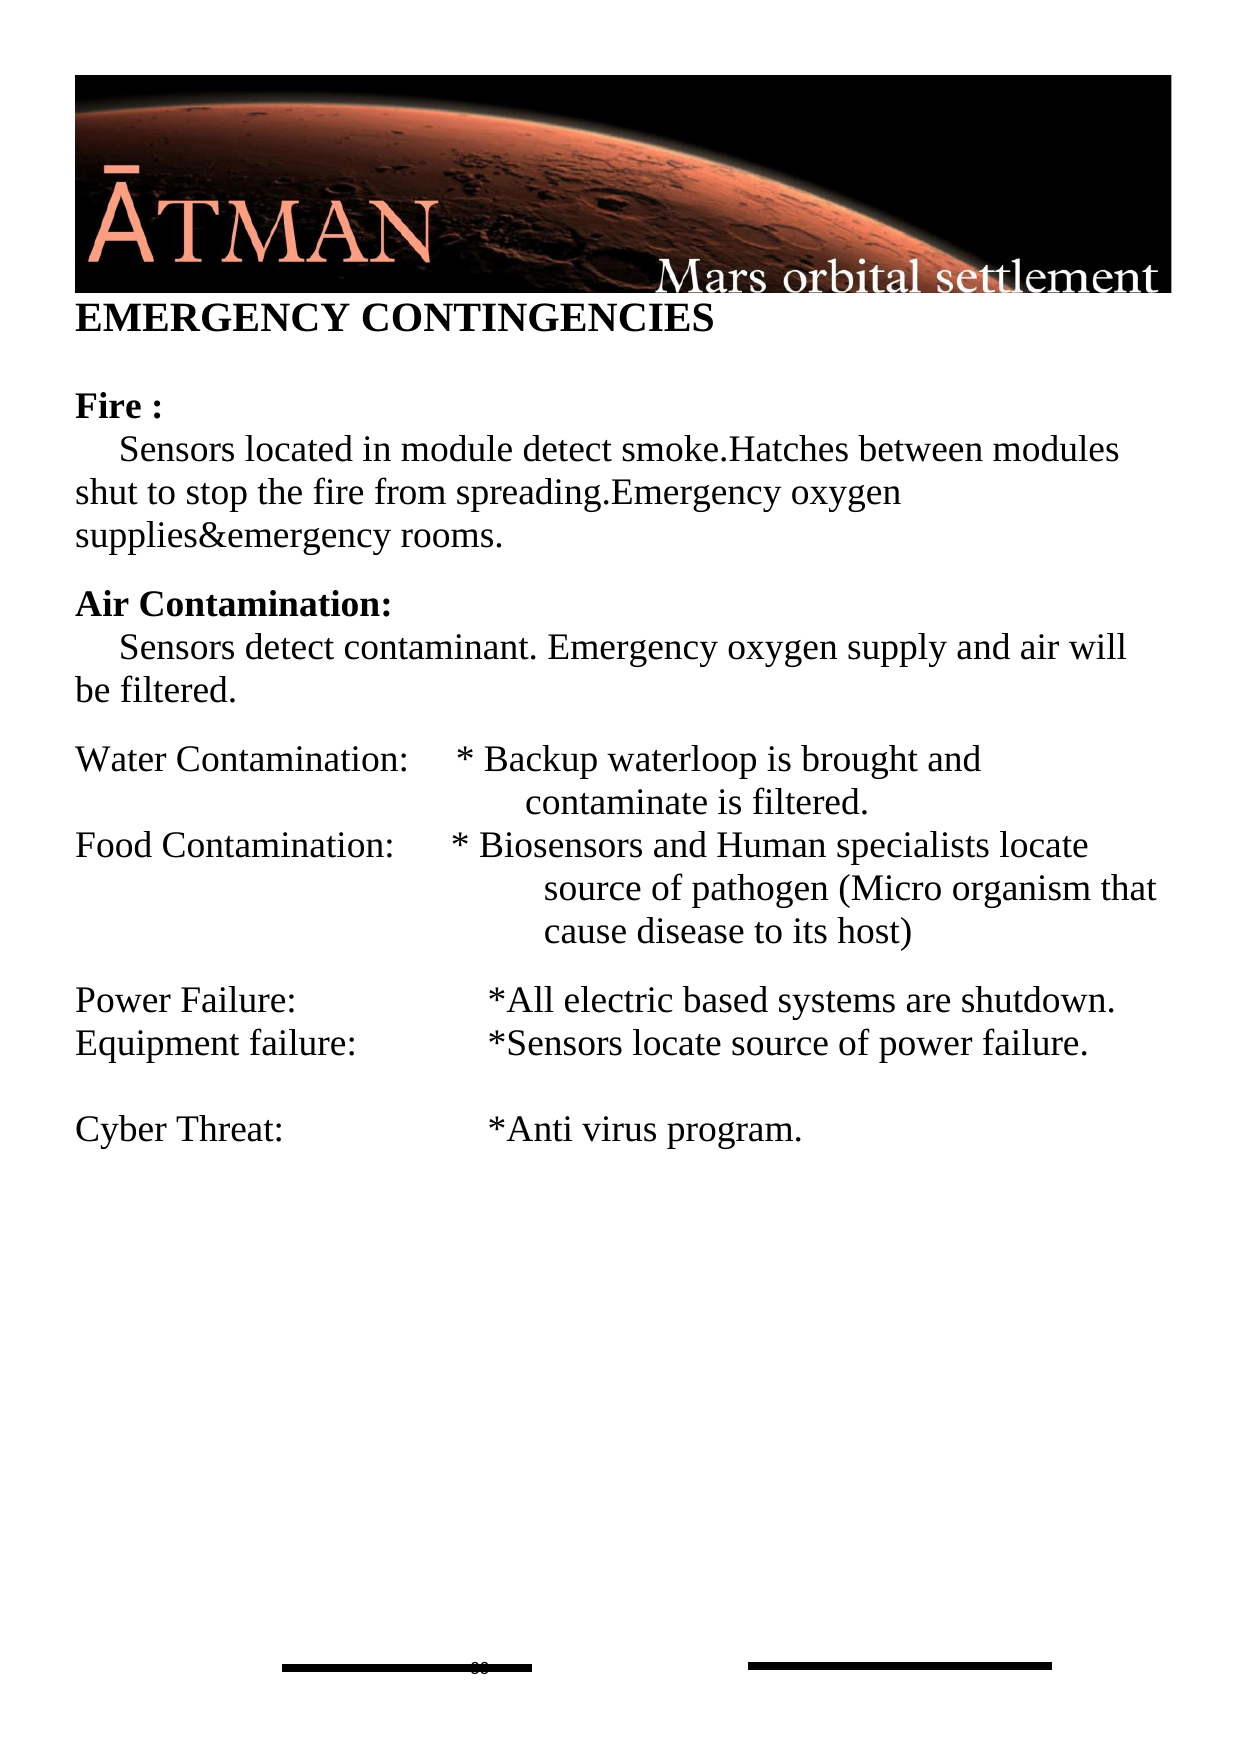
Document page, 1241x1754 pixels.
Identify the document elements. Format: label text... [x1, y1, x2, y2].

text EMERGENCY CONTINGENCIES [75, 293, 1165, 340]
text Power Failure: *All electric based systems are shutdown. Equipment failure: *Sensors locate source of power failure. Cyber Threat: *Anti virus program. [75, 977, 1165, 1175]
text Air Contamination: [75, 581, 1165, 624]
picture [75, 75, 1172, 293]
text Water Contamination: * Backup waterloop is brought and contaminate is filtered. [75, 736, 1165, 822]
text Food Contamination: * Biosensors and Human specialists locate source of pathogen (Micro organism that cause disease to its host) [75, 822, 1165, 977]
text Fire : [75, 383, 1165, 426]
text Sensors located in module detect smoke.Hatches between modules shut to stop the fire from spreading.Emergency oxygen supplies&emergency rooms. [75, 426, 1165, 581]
text Sensors detect contaminant. Emergency oxygen supply and air will be filtered. [75, 624, 1165, 736]
